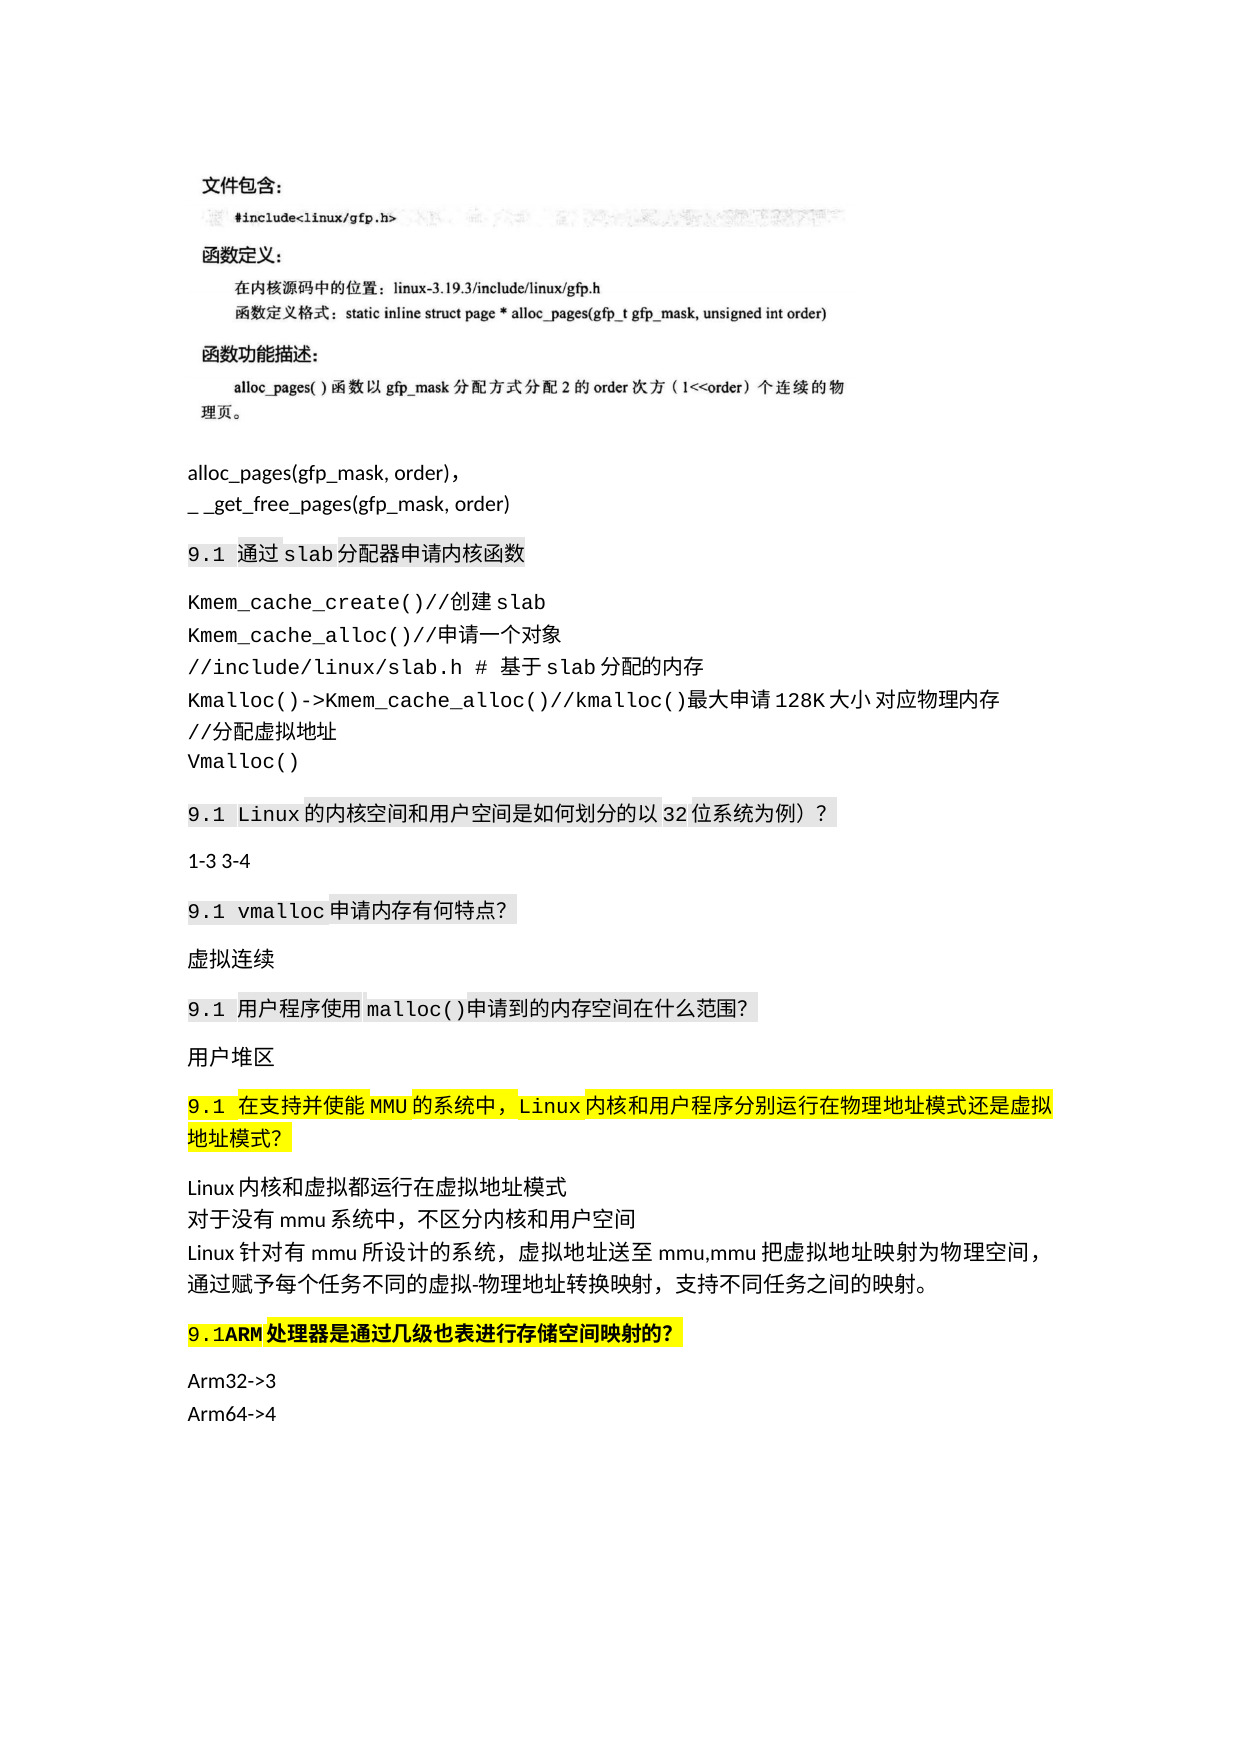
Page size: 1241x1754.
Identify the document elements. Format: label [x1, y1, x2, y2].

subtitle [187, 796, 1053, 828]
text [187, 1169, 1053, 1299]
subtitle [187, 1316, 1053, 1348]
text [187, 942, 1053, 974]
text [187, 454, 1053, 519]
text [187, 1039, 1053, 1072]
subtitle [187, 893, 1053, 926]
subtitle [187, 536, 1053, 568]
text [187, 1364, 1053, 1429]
picture [187, 162, 858, 426]
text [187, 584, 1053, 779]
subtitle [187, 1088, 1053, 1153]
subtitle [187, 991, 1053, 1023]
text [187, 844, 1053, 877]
